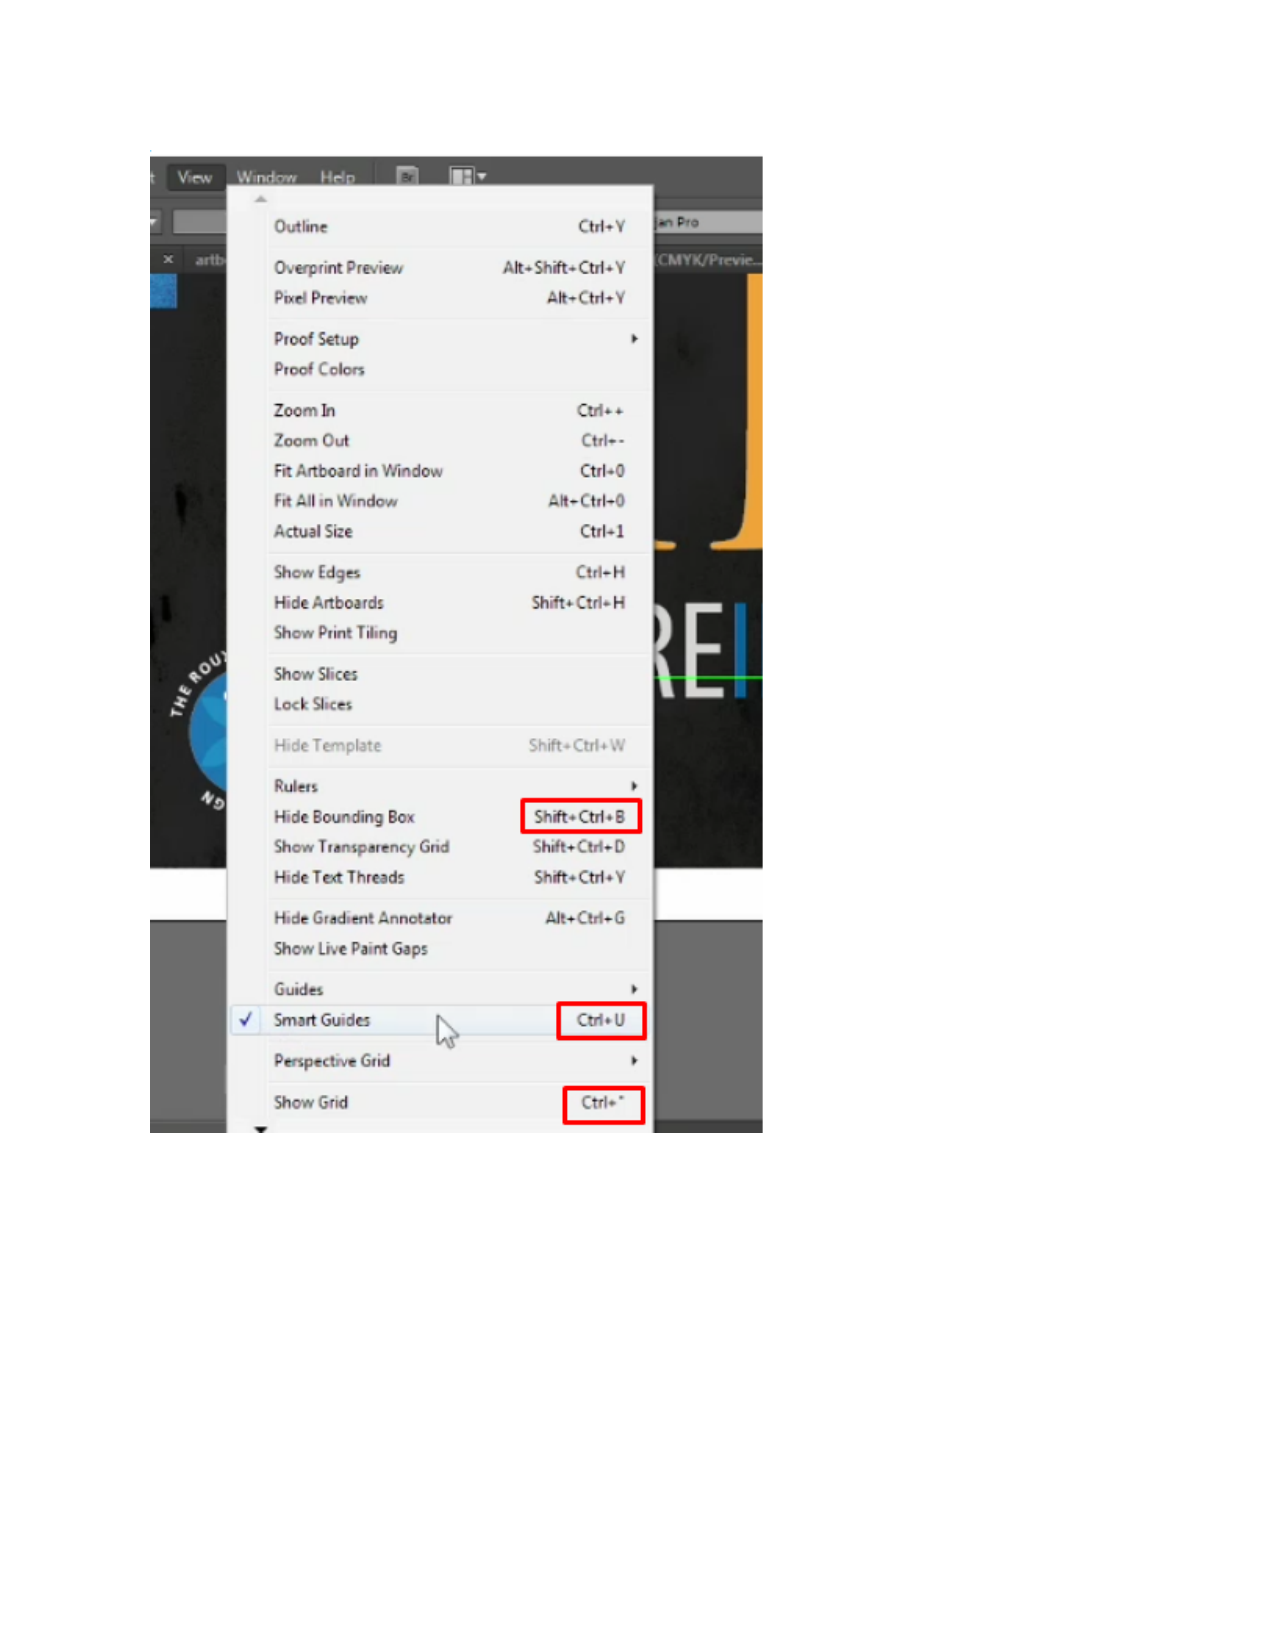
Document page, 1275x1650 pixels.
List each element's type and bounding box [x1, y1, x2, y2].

picture [150, 150, 763, 1133]
